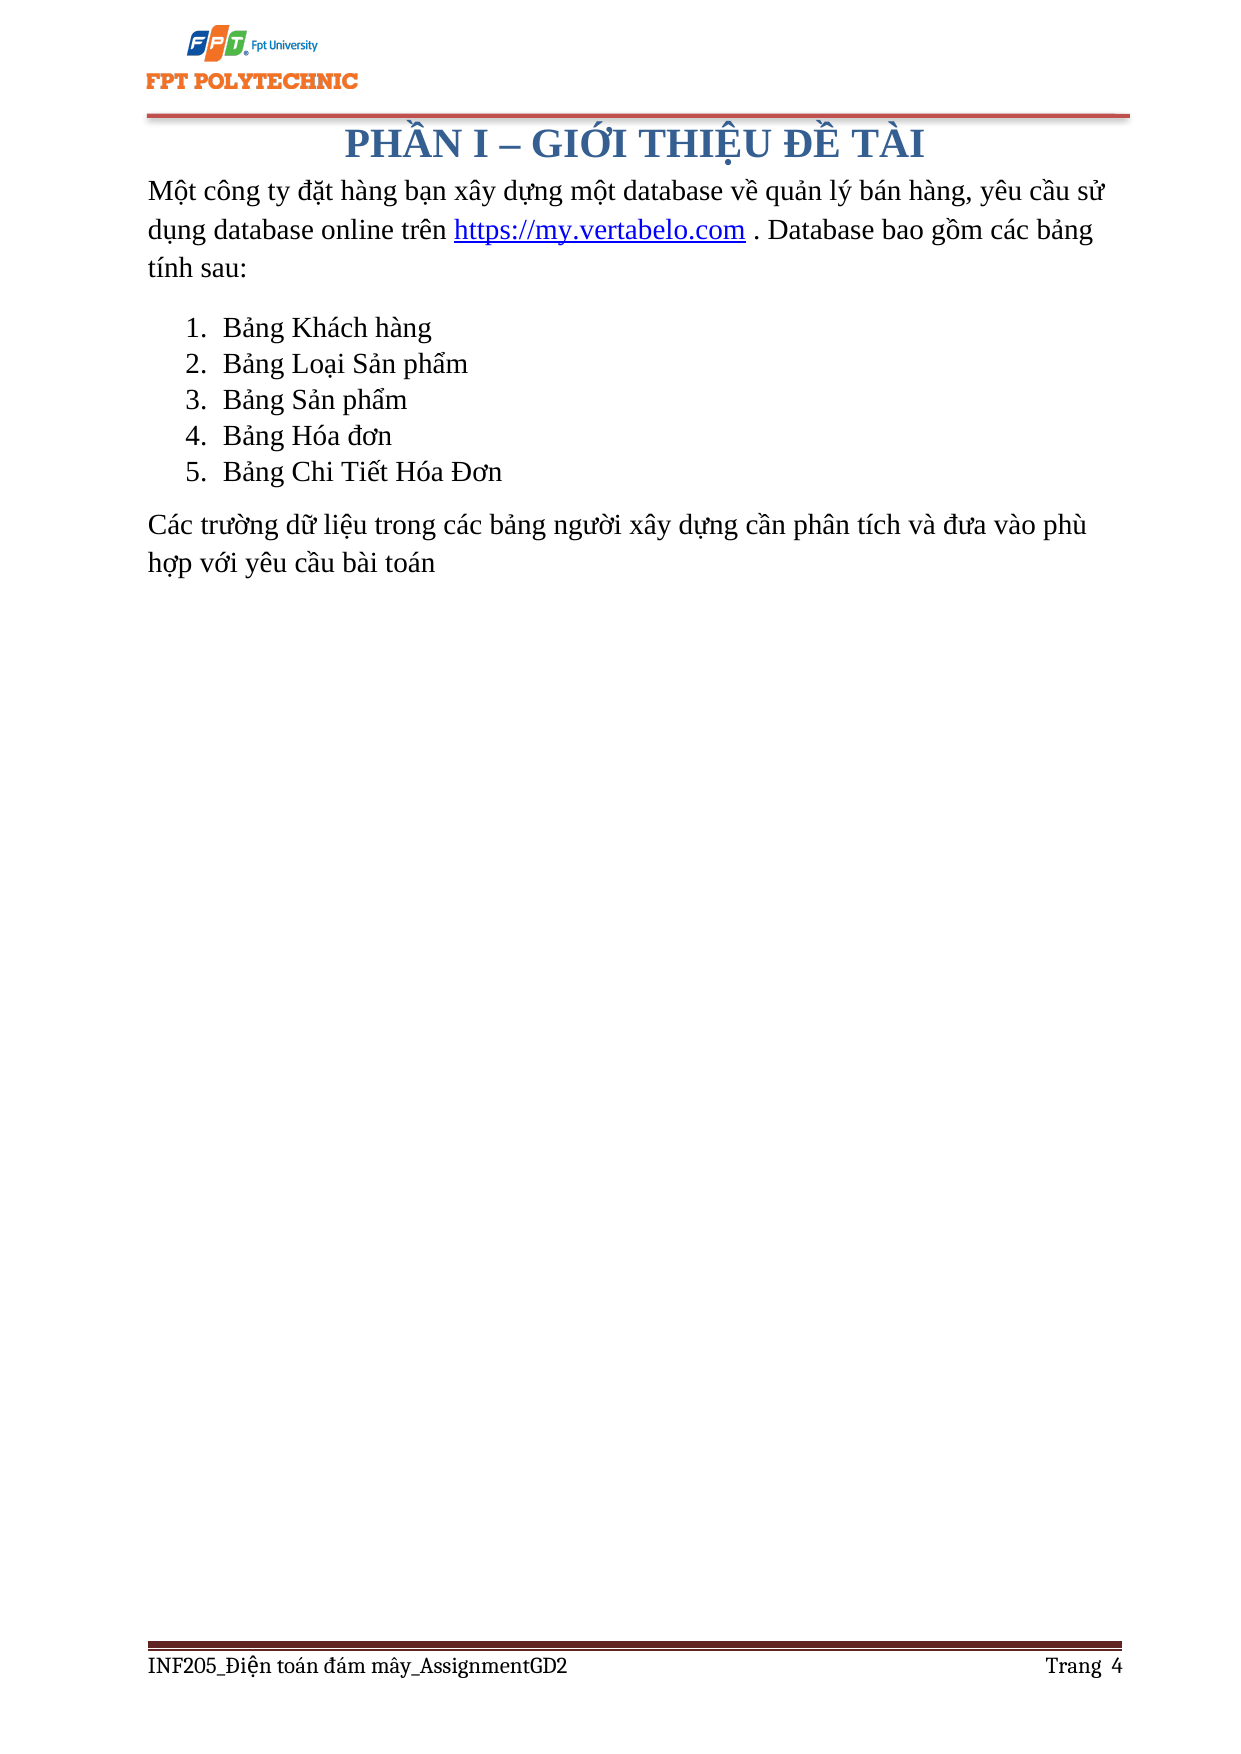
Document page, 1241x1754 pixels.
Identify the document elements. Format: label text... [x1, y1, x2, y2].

picture [146, 25, 358, 89]
list Bảng Sản phẩm [185, 382, 1122, 416]
text Một công ty đặt hàng bạn xây dựng một database về quản lý bán hàng, yêu cầu sử dụng database online trên https://my.vertabelo.com . Database bao gồm các bảng tính sau: [148, 173, 1122, 284]
list Bảng Hóa đơn [185, 418, 1122, 452]
list Bảng Chi Tiết Hóa Đơn [185, 454, 1122, 488]
list Bảng Loại Sản phẩm [185, 346, 1122, 379]
list Bảng Khách hàng [185, 310, 1122, 343]
subtitle PHẦN I – GIỚI THIỆU ĐỀ TÀI [148, 118, 1122, 166]
text Các trường dữ liệu trong các bảng người xây dựng cần phân tích và đưa vào phù hợp với yêu cầu bài toán [148, 507, 1122, 579]
